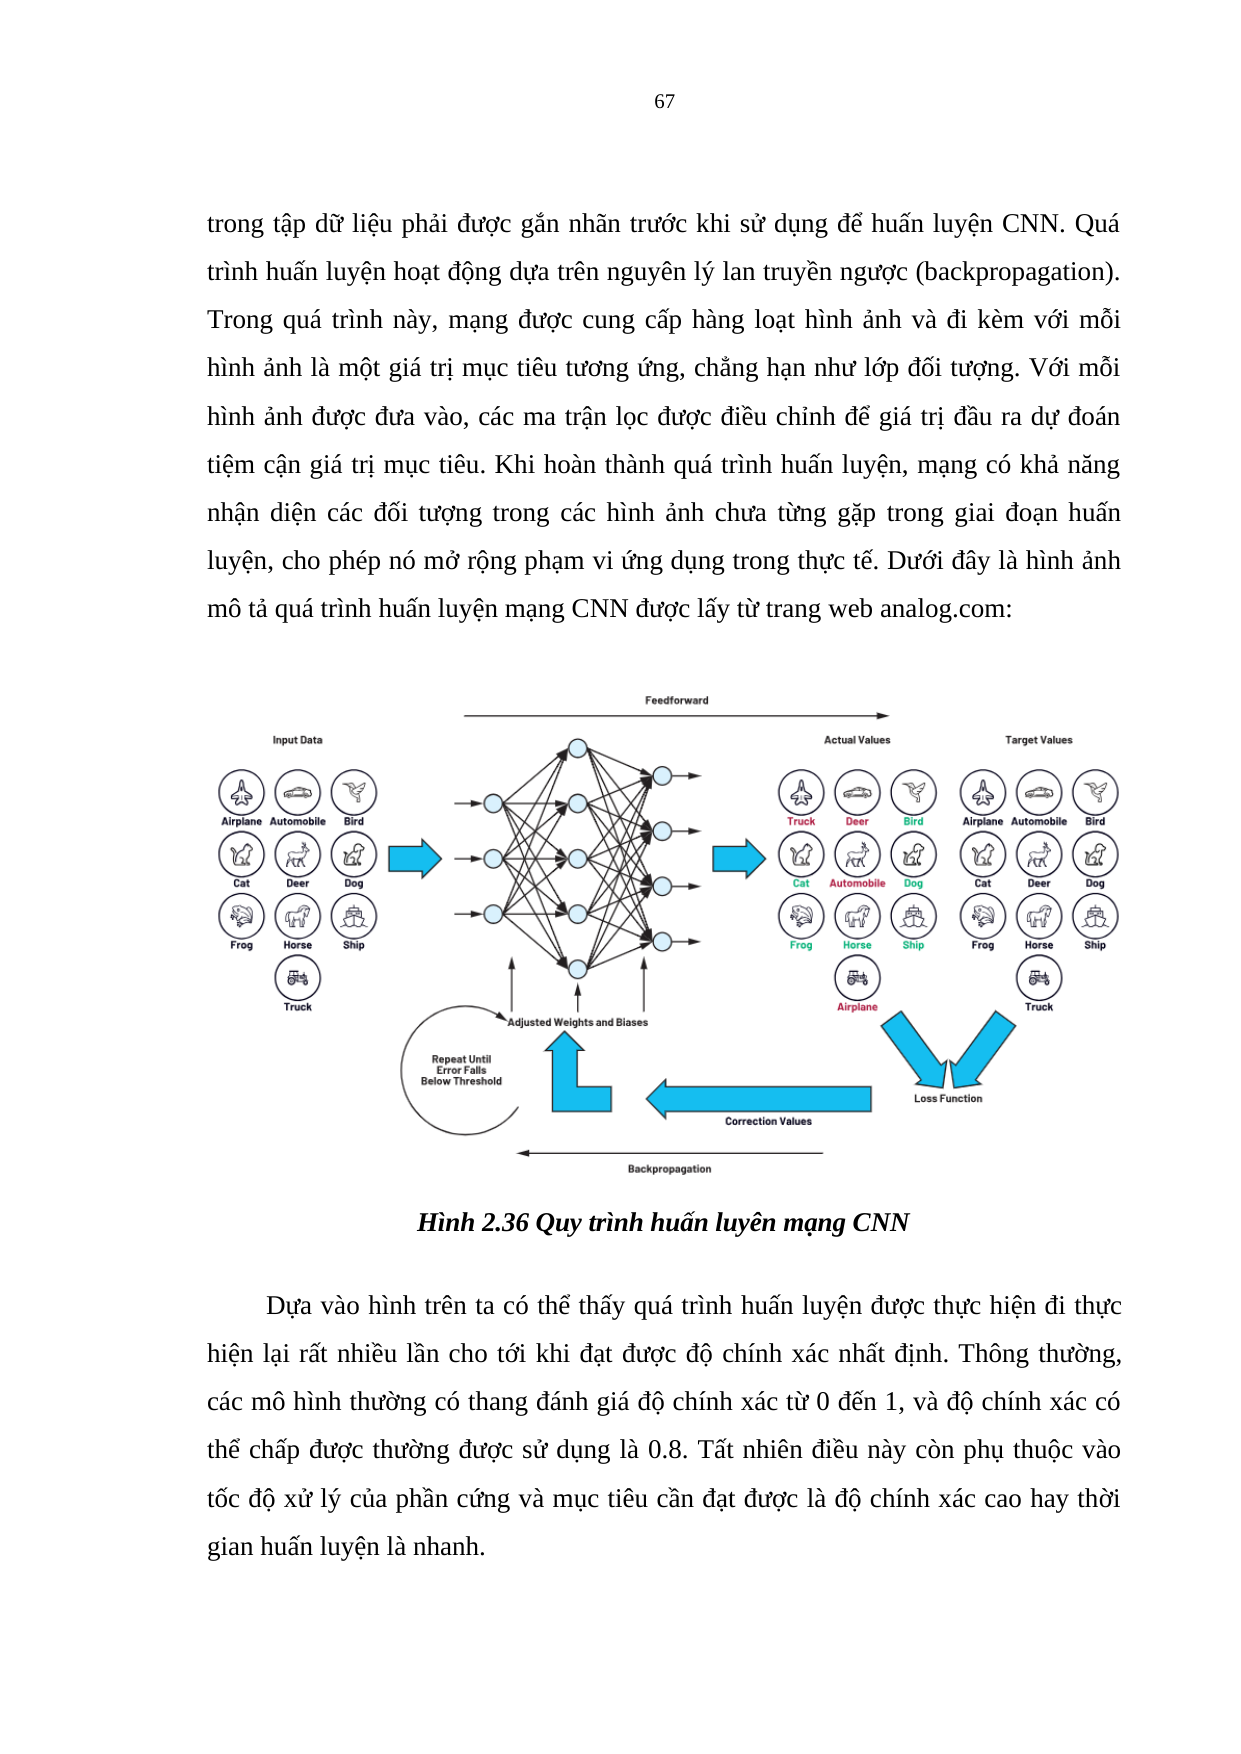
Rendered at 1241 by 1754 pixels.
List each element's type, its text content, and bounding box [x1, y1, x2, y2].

text Dựa vào hình trên ta có thể thấy quá trình huấn luyện được thực hiện đi thực hiện lại rất nhiều lần cho tới khi đạt được độ chính xác nhất định. Thông thường, các mô hình thường có thang đánh giá độ chính xác từ 0 đến 1, và độ chính xác có thể chấp được thường được sử dụng là 0.8. Tất nhiên điều này còn phụ thuộc vào tốc độ xử lý của phần cứng và mục tiêu cần đạt được là độ chính xác cao hay thời gian huấn luyện là nhanh. [207, 1289, 1122, 1561]
text Hình 2.36 Quy trình huấn luyên mạng CNN [207, 1206, 1122, 1237]
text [207, 207, 1122, 624]
picture [206, 689, 1130, 1180]
